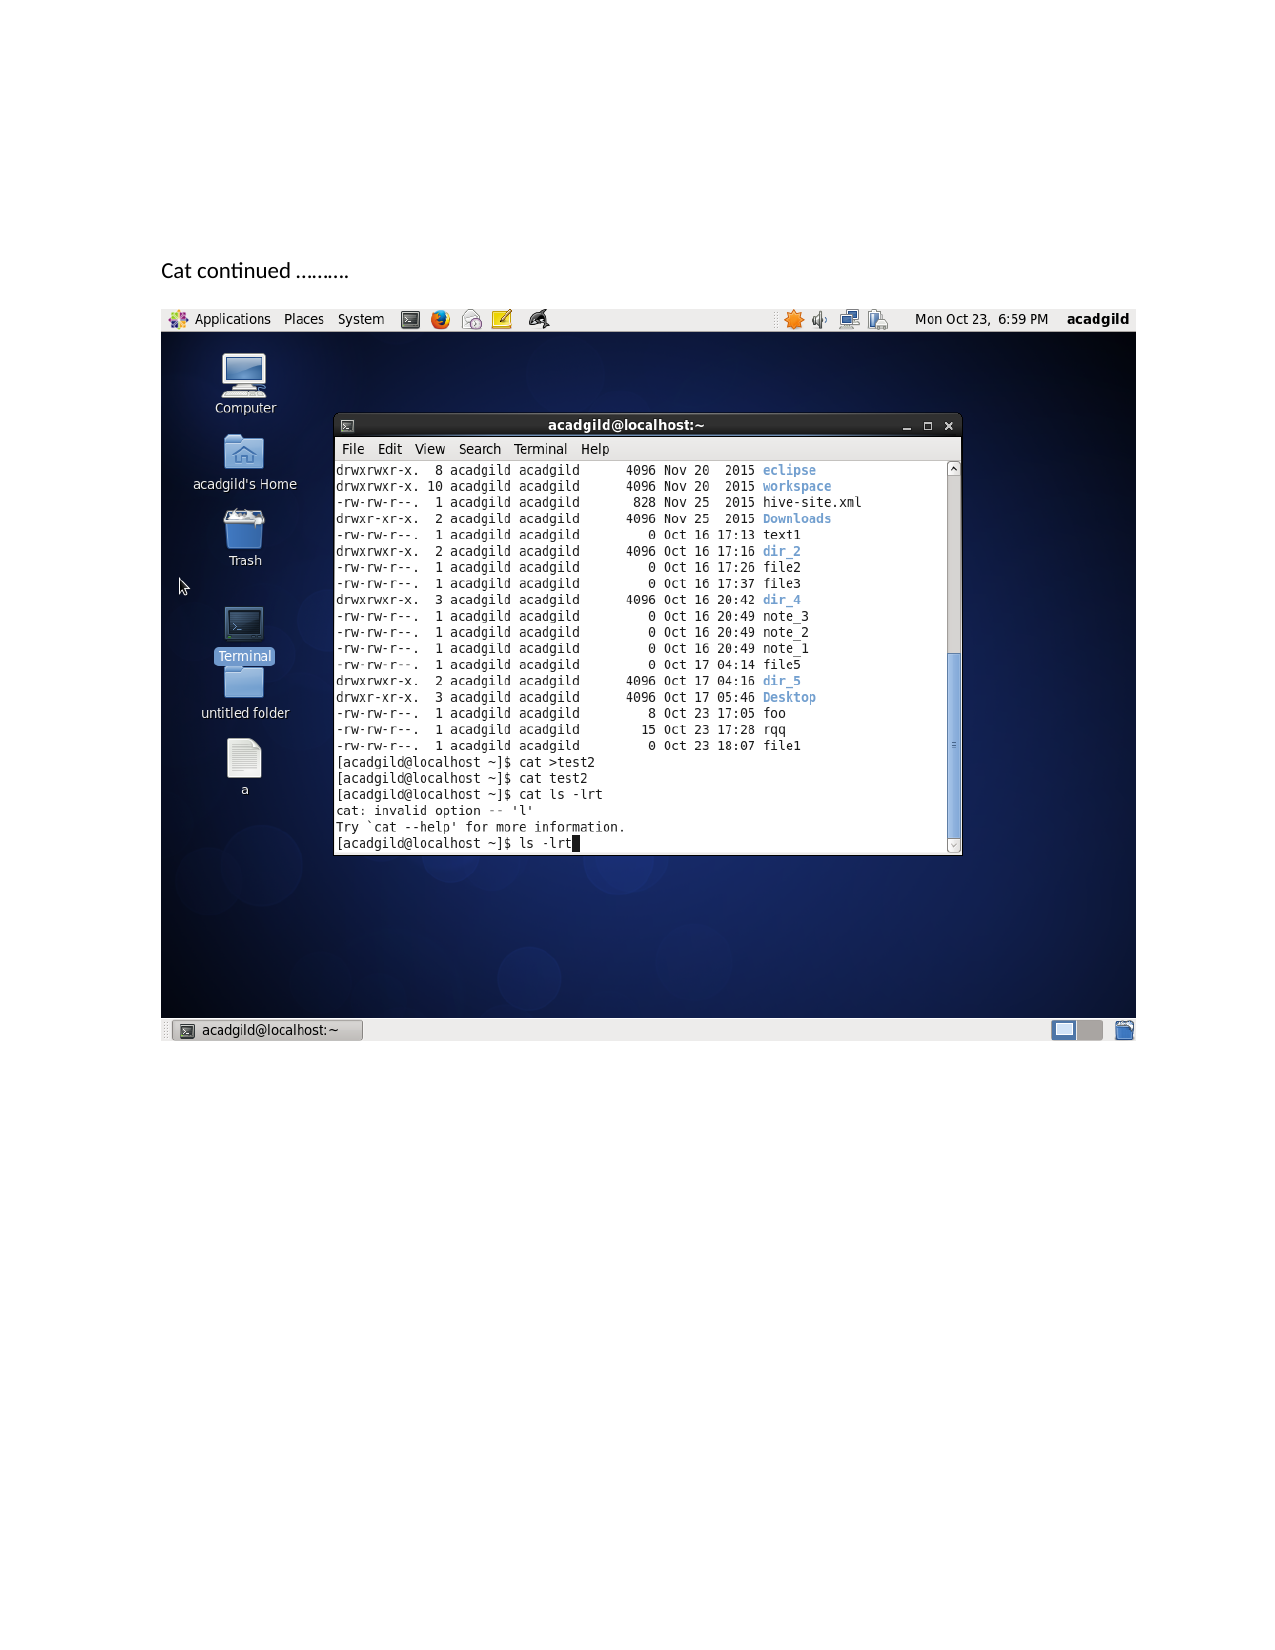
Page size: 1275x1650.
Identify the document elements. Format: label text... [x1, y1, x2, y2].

picture [161, 309, 1136, 1041]
text Cat continued ………. [161, 256, 1125, 284]
